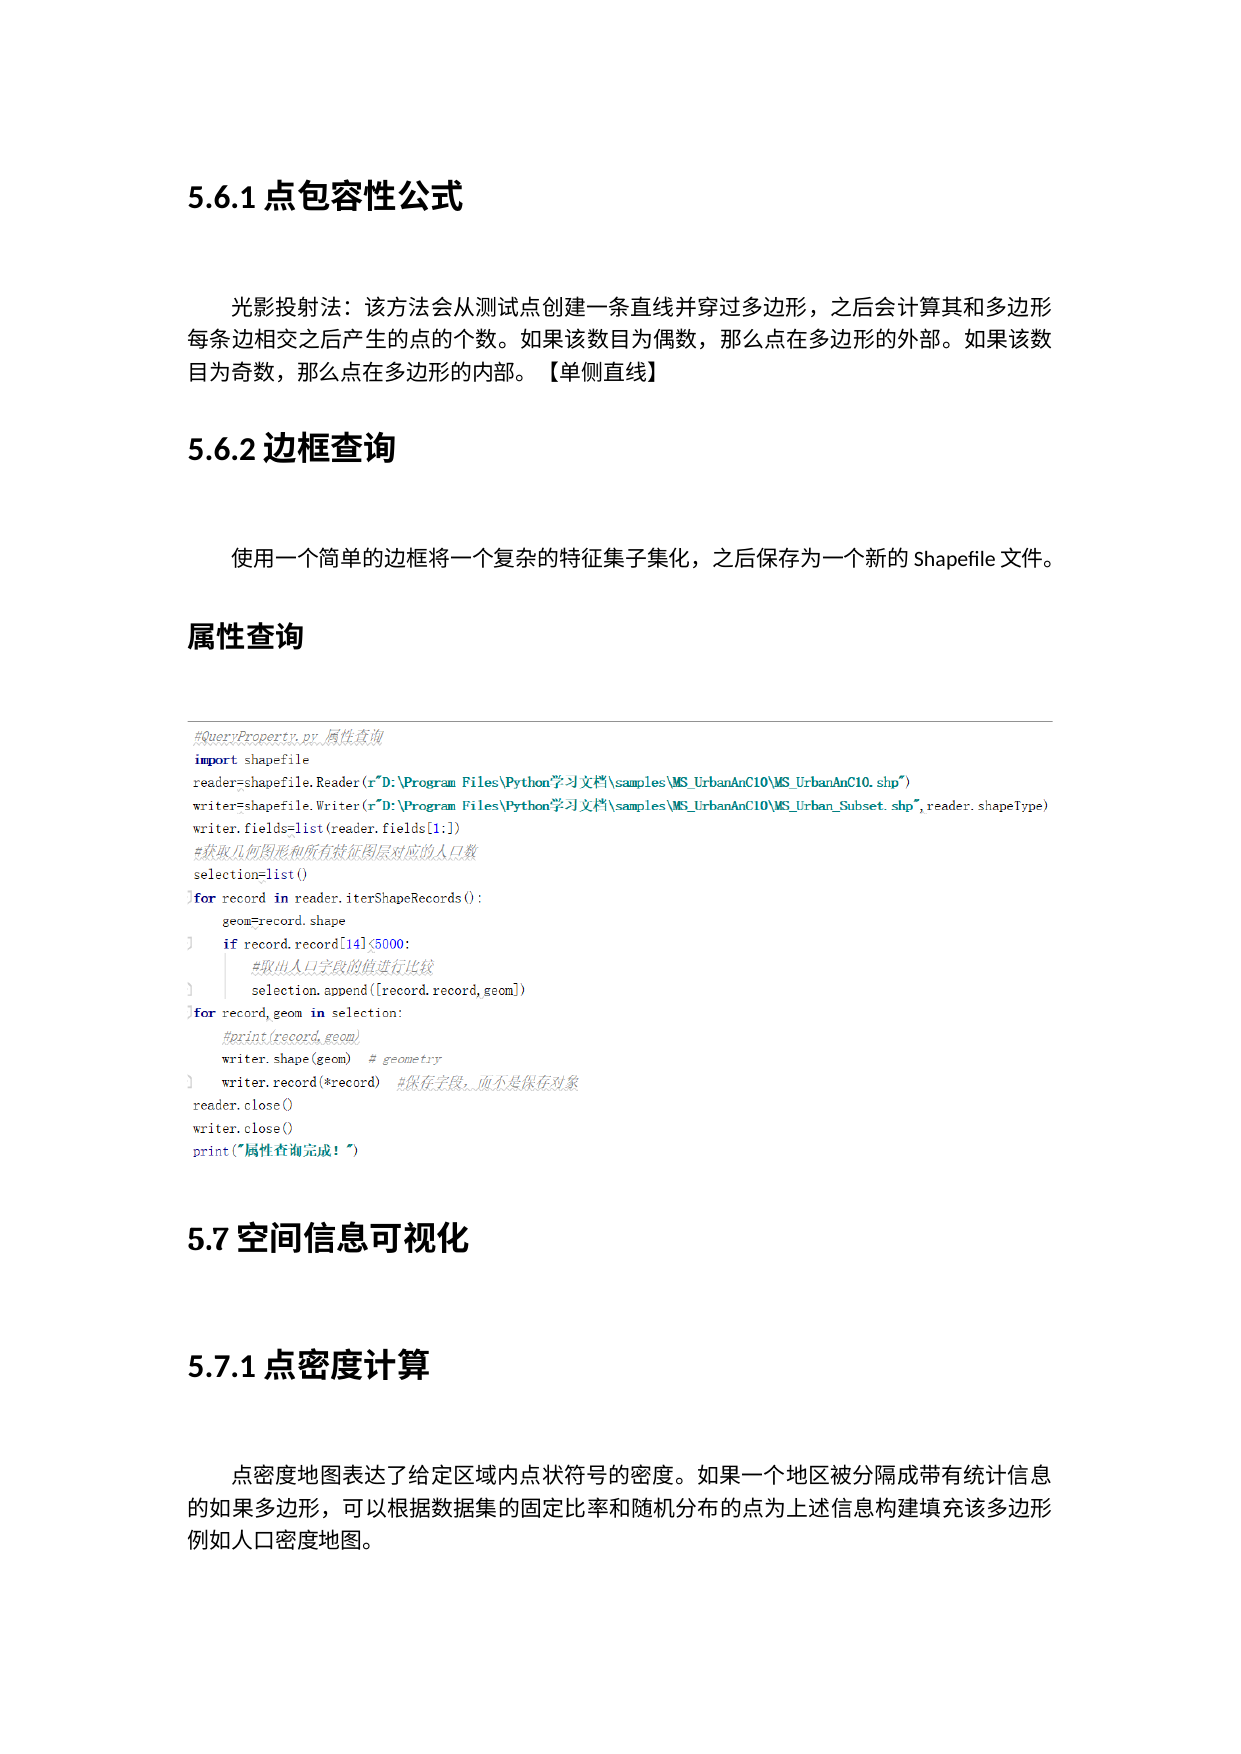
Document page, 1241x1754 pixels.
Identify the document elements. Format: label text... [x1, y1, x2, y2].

subtitle 5.7 空间信息可视化 [187, 1203, 1053, 1268]
text 使用一个简单的边框将一个复杂的特征集子集化，之后保存为一个新的Shapefile文件。 [187, 541, 1053, 573]
text 点密度地图表达了给定区域内点状符号的密度。如果一个地区被分隔成带有统计信息的如果多边形，可以根据数据集的固定比率和随机分布的点为上述信息构建填充该多边形。例如人口密度地图。 [187, 1458, 1053, 1555]
subtitle 5.6.2 边框查询 [187, 414, 1053, 479]
subtitle 5.7.1 点密度计算 [187, 1331, 1053, 1396]
subtitle 5.6.1 点包容性公式 [187, 162, 1053, 227]
picture [187, 721, 1053, 1160]
subtitle 属性查询 [187, 603, 1053, 668]
text 光影投射法：该方法会从测试点创建一条直线并穿过多边形，之后会计算其和多边形每条边相交之后产生的点的个数。如果该数目为偶数，那么点在多边形的外部。如果该数目为奇数，那么点在多边形的内部。【单侧直线】 [187, 289, 1053, 387]
